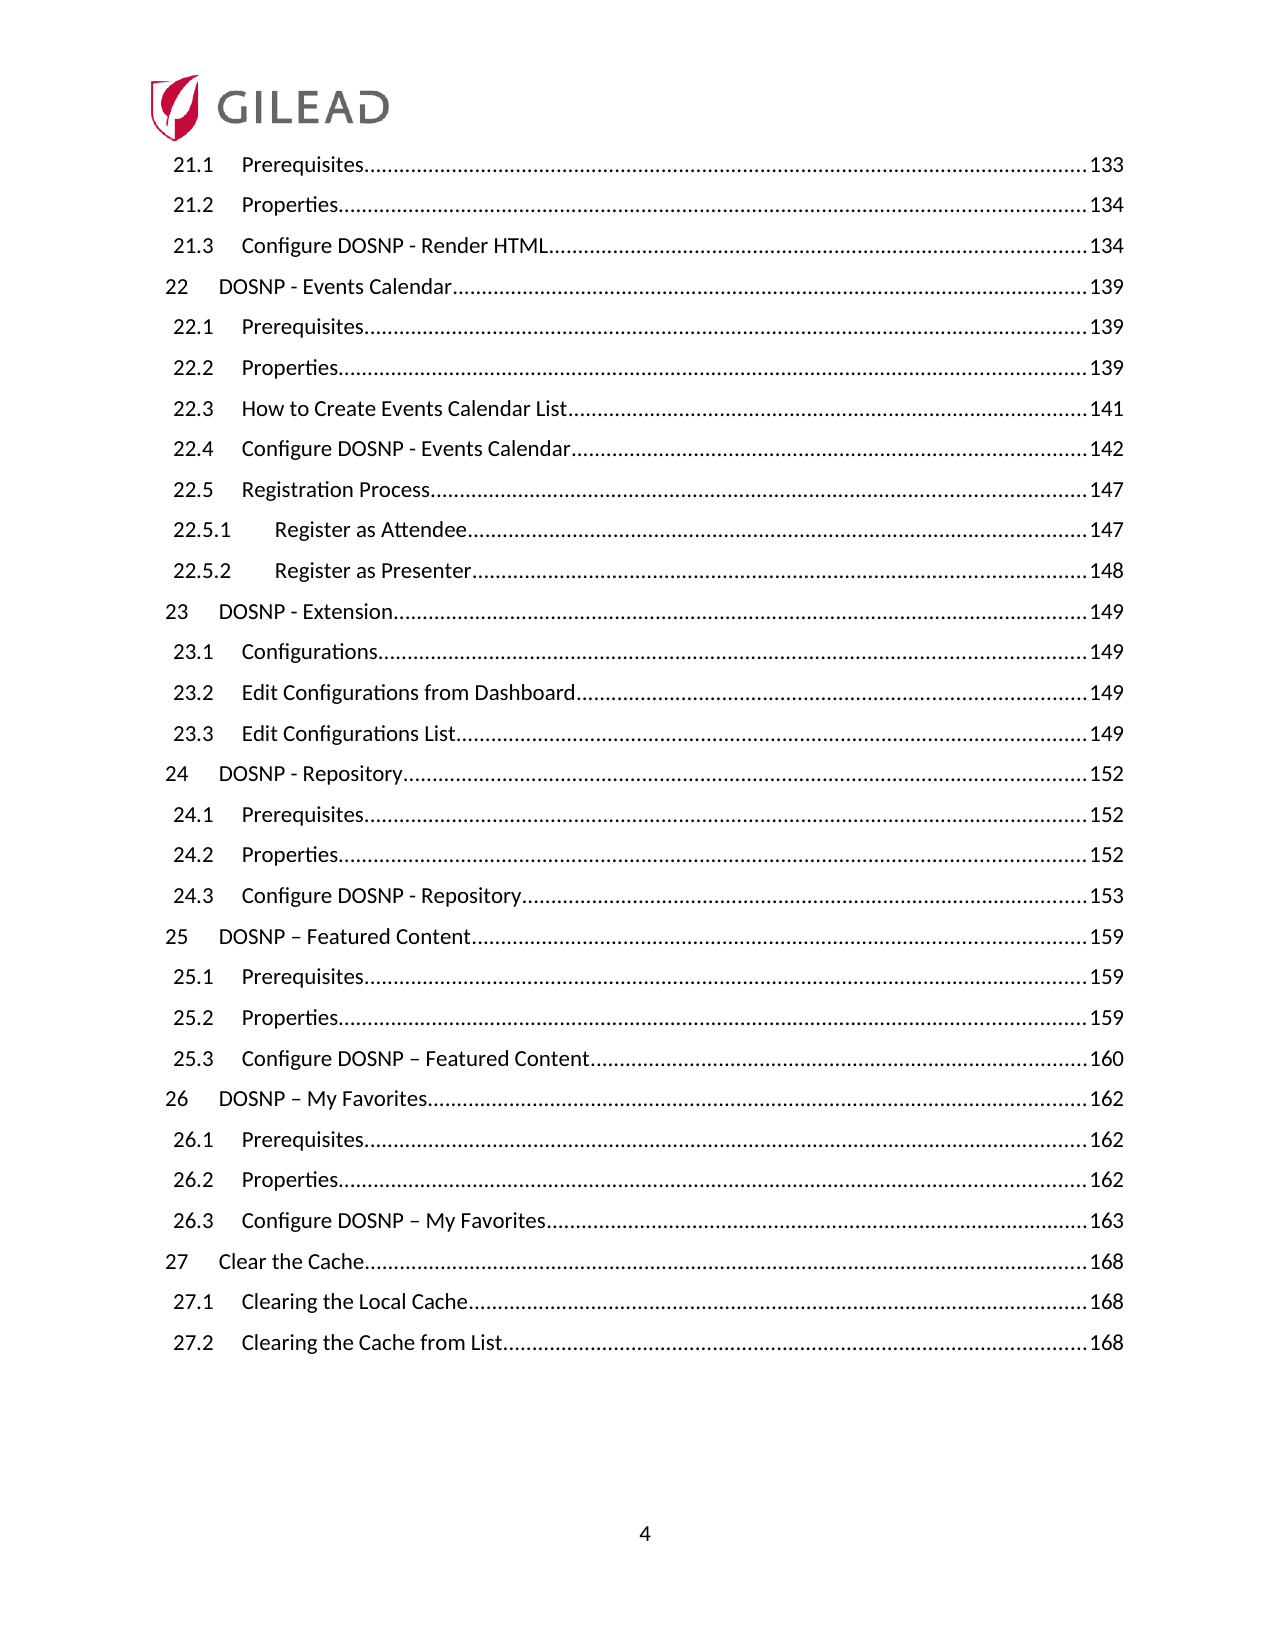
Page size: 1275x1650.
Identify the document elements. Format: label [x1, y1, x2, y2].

picture [150, 75, 389, 142]
